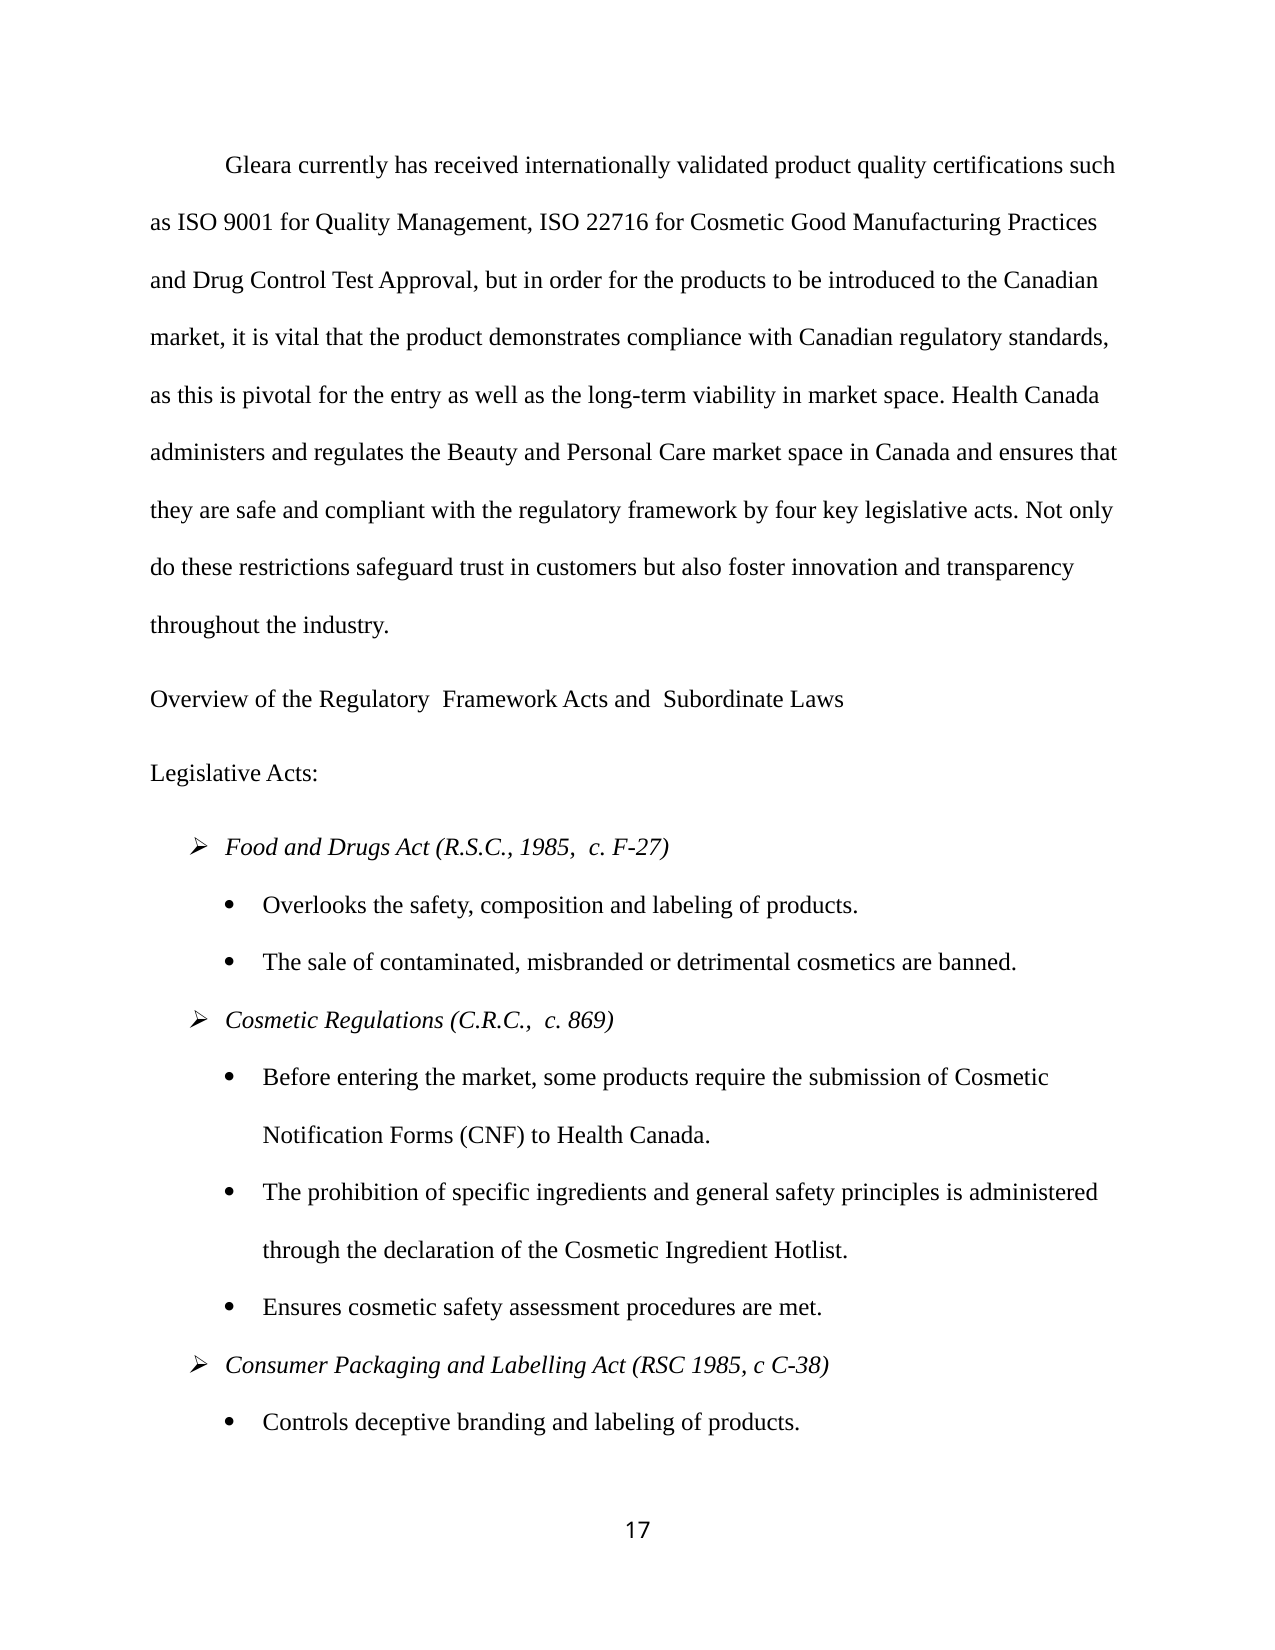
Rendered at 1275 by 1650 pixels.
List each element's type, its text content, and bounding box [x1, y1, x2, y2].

text Overview of the Regulatory Framework Acts and Subordinate Laws [150, 684, 1125, 713]
list Before entering the market, some products require the submission of Cosmetic Notification Forms (CNF) to Health Canada. [225, 1062, 1125, 1149]
list Overlooks the safety, composition and labeling of products. [225, 890, 1125, 919]
list Controls deceptive branding and labeling of products. [225, 1407, 1125, 1436]
list Ensures cosmetic safety assessment procedures are met. [225, 1292, 1125, 1321]
list Food and Drugs Act (R.S.C., 1985, c. F-27) [187, 832, 1125, 861]
text Legislative Acts: [150, 758, 1125, 787]
text Gleara currently has received internationally validated product quality certifications such as ISO 9001 for Quality Management, ISO 22716 for Cosmetic Good Manufacturing Practices and Drug Control Test Approval, but in order for the products to be introduced to the Canadian market, it is vital that the product demonstrates compliance with Canadian regulatory standards, as this is pivotal for the entry as well as the long-term viability in market space. Health Canada administers and regulates the Beauty and Personal Care market space in Canada and ensures that they are safe and compliant with the regulatory framework by four key legislative acts. Not only do these restrictions safeguard trust in customers but also foster innovation and transparency throughout the industry. [150, 150, 1125, 639]
list The sale of contaminated, misbranded or detrimental cosmetics are banned. [225, 947, 1125, 976]
list Consumer Packaging and Labelling Act (RSC 1985, c C-38) [187, 1350, 1125, 1379]
list Cosmetic Regulations (C.R.C., c. 869) [187, 1005, 1125, 1034]
list The prohibition of specific ingredients and general safety principles is administered through the declaration of the Cosmetic Ingredient Hotlist. [225, 1177, 1125, 1264]
